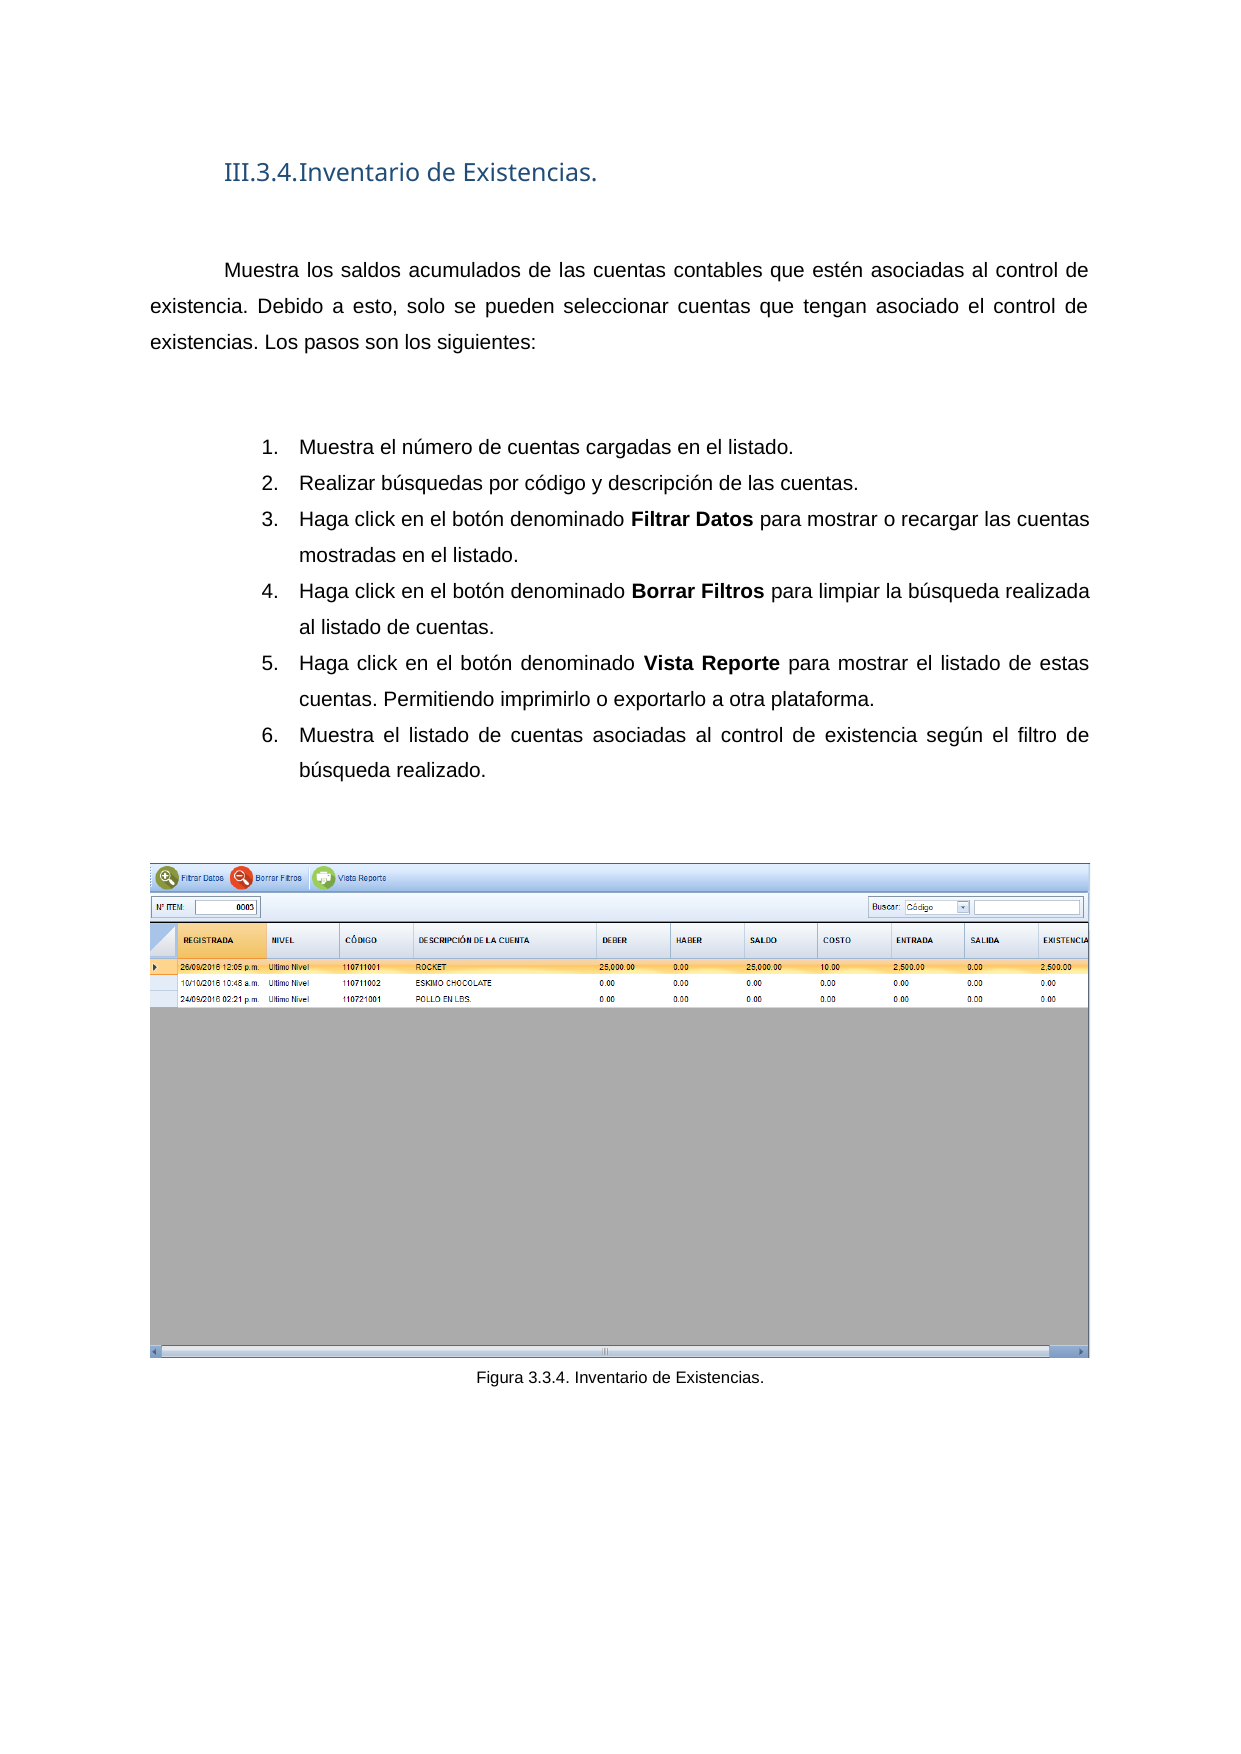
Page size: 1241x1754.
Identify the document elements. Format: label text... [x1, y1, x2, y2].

list Haga click en el botón denominado Borrar Filtros para limpiar la búsqueda realizada al listado de cuentas. [261, 579, 1090, 638]
list Haga click en el botón denominado Vista Reporte para mostrar el listado de estas cuentas. Permitiendo imprimirlo o exportarlo a otra plataforma. [261, 651, 1090, 710]
list Haga click en el botón denominado Filtrar Datos para mostrar o recargar las cuentas mostradas en el listado. [261, 507, 1090, 567]
list Muestra el listado de cuentas asociadas al control de existencia según el filtro de búsqueda realizado. [261, 722, 1090, 782]
list Muestra el número de cuentas cargadas en el listado. [261, 435, 1090, 459]
list Realizar búsquedas por código y descripción de las cuentas. [261, 471, 1090, 495]
picture [150, 863, 1091, 1358]
subtitle Inventario de Existencias. [224, 154, 1090, 188]
text Muestra los saldos acumulados de las cuentas contables que estén asociadas al control de existencia. Debido a esto, solo se pueden seleccionar cuentas que tengan asociado el control de existencias. Los pasos son los siguientes: [150, 258, 1090, 354]
